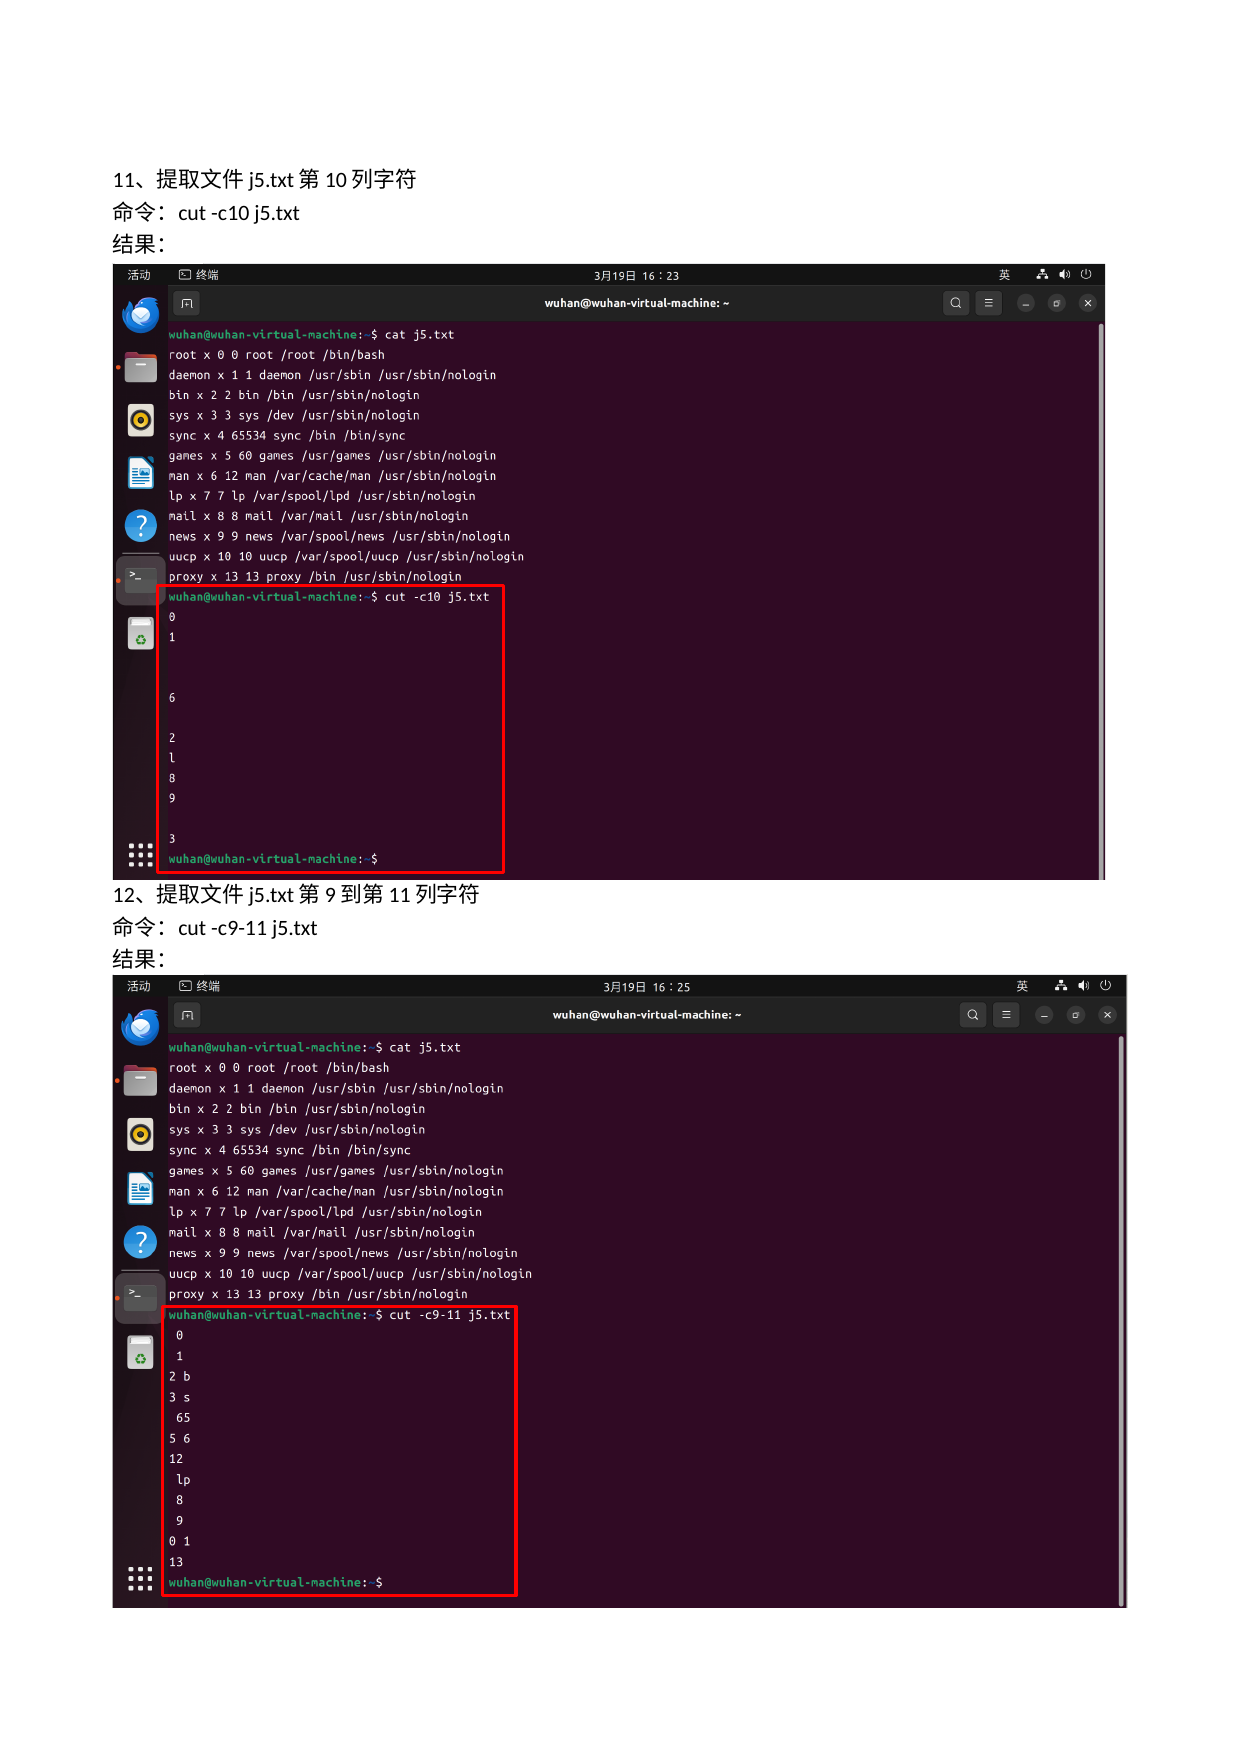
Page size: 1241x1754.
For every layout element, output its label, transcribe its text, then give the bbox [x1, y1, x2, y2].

picture [112, 974, 1128, 1608]
text 命令：cut -c10 j5.txt [112, 194, 1128, 227]
text 结果： [112, 942, 1128, 974]
text 结果： [112, 227, 1128, 259]
picture [112, 263, 1106, 880]
text 11、提取文件j5.txt第10列字符 [112, 162, 1128, 194]
text 命令：cut -c9-11 j5.txt [112, 909, 1128, 942]
text 12、提取文件j5.txt第9到第11列字符 [112, 877, 1128, 909]
